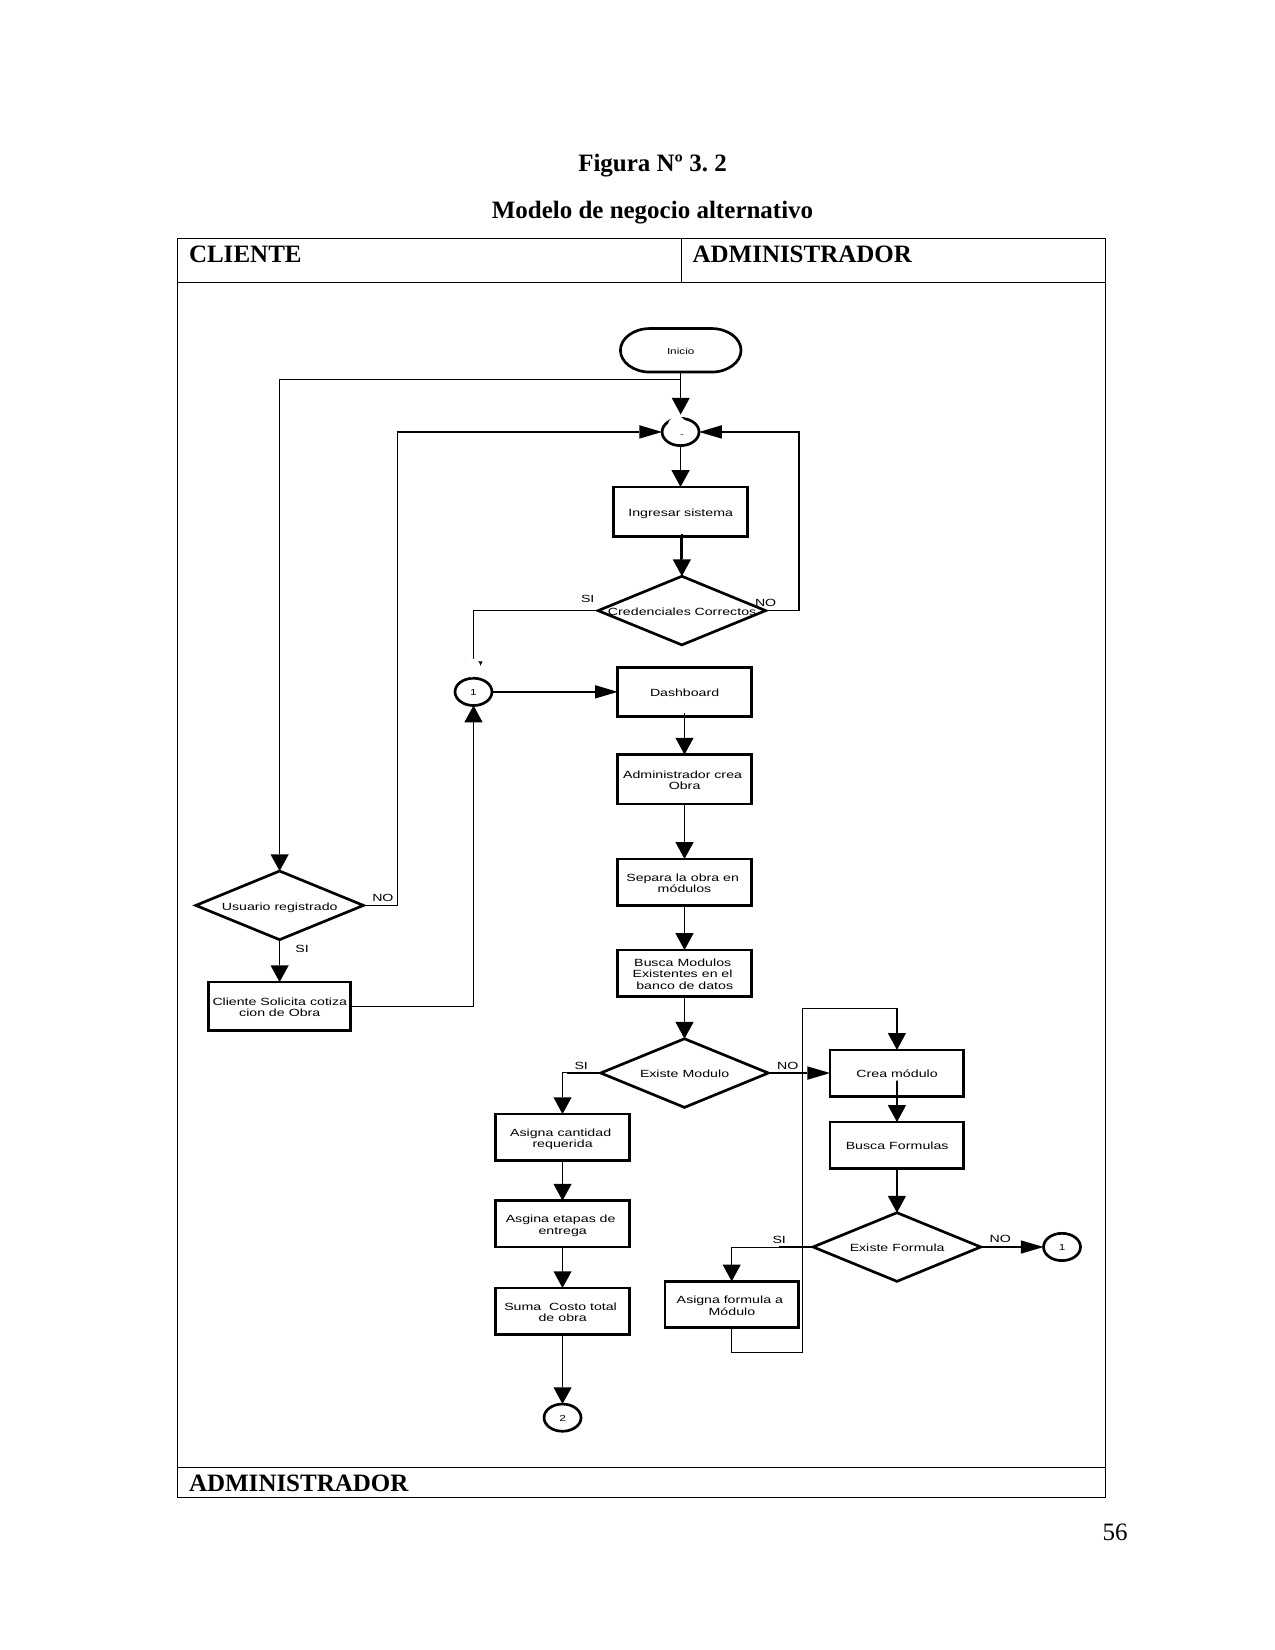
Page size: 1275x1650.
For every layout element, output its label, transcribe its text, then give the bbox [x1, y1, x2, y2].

table_cell [178, 283, 1105, 1467]
subtitle Modelo de negocio alternativo [177, 195, 1127, 224]
table_header CLIENTE [178, 239, 681, 282]
subtitle Figura Nº 3. 2 [177, 148, 1127, 176]
table_cell ADMINISTRADOR [178, 1468, 1105, 1497]
table_header ADMINISTRADOR [682, 239, 1105, 282]
